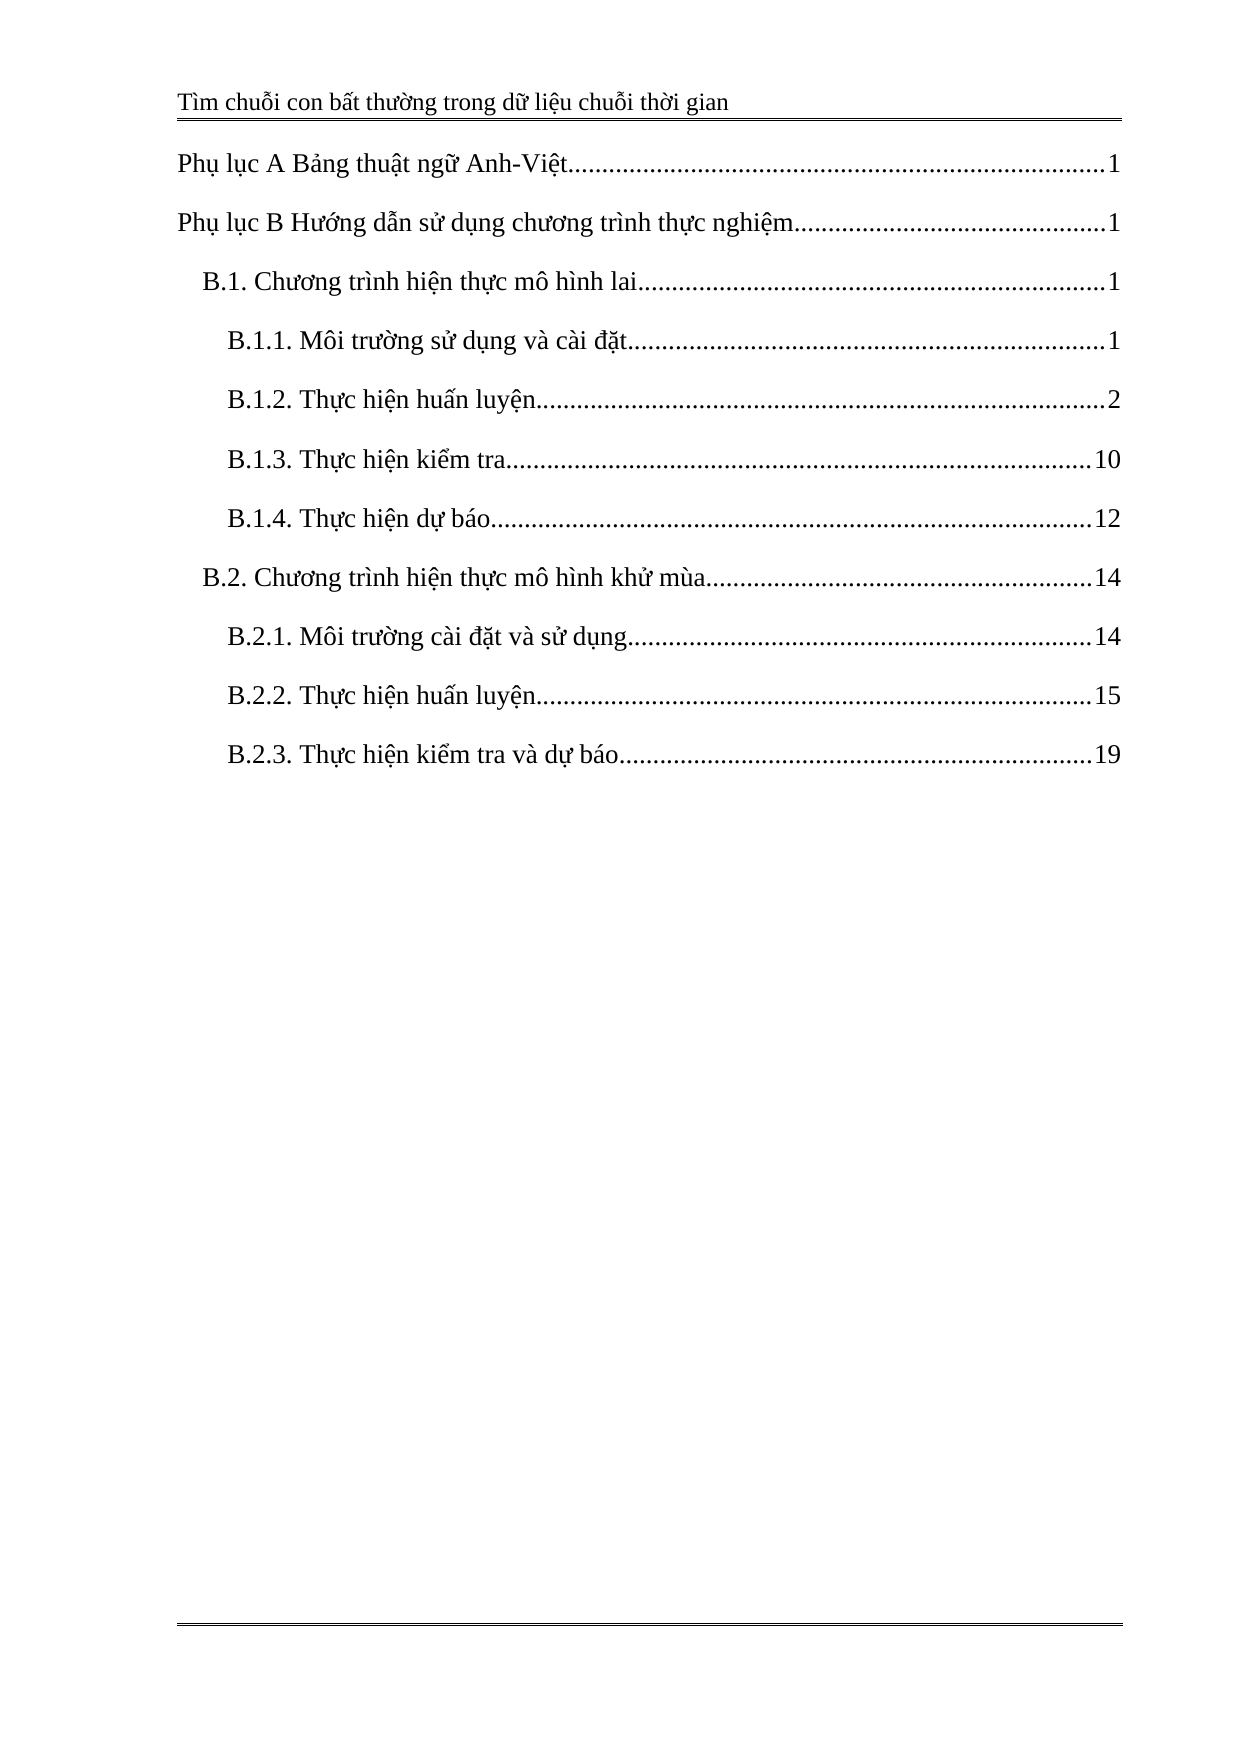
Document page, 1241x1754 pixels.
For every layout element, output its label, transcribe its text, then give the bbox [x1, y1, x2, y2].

text B.1. Chương trình hiện thực mô hình lai 1 [202, 265, 1122, 296]
text B.1.4. Thực hiện dự báo 12 [227, 502, 1122, 533]
text B.2.3. Thực hiện kiểm tra và dự báo 19 [227, 739, 1122, 770]
text Phụ lục B Hướng dẫn sử dụng chương trình thực nghiệm 1 [177, 206, 1122, 237]
text B.2. Chương trình hiện thực mô hình khử mùa 14 [202, 561, 1122, 592]
text B.2.1. Môi trường cài đặt và sử dụng 14 [227, 620, 1122, 651]
text B.2.2. Thực hiện huấn luyện 15 [227, 679, 1122, 711]
text Phụ lục A Bảng thuật ngữ Anh-Việt 1 [177, 147, 1122, 178]
text B.1.1. Môi trường sử dụng và cài đặt 1 [227, 324, 1122, 356]
text B.1.3. Thực hiện kiểm tra 10 [227, 443, 1122, 474]
text B.1.2. Thực hiện huấn luyện 2 [227, 384, 1122, 415]
